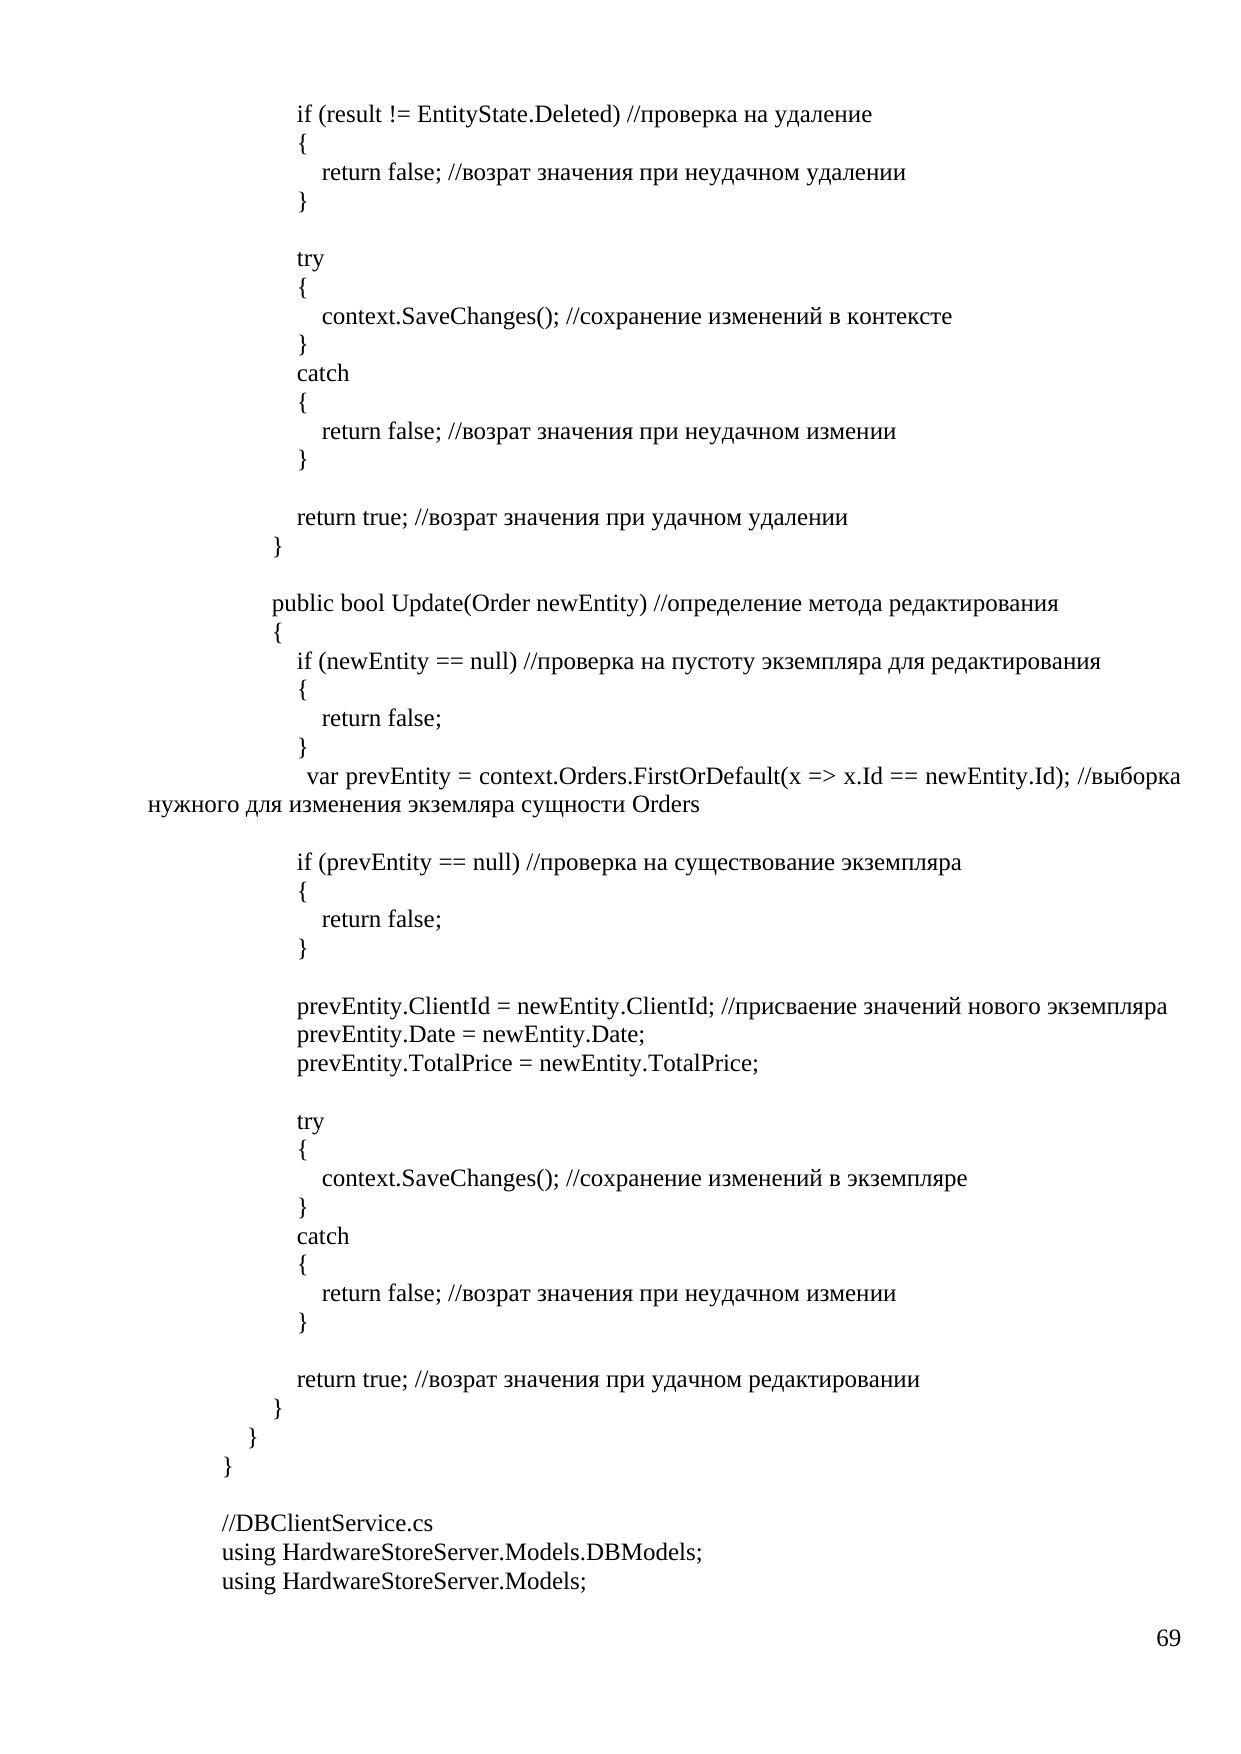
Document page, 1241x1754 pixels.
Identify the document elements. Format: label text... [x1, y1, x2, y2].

text catch [148, 1221, 1181, 1249]
text { [148, 272, 1181, 301]
text } [148, 186, 1181, 214]
text using HardwareStoreServer.Models; [148, 1566, 1181, 1594]
text { [148, 876, 1181, 904]
text return false; //возрат значения при неудачном измении [148, 1278, 1181, 1307]
text } [148, 1422, 1181, 1451]
text } [148, 531, 1181, 559]
text context.SaveChanges(); //сохранение изменений в контексте [148, 301, 1181, 329]
text { [148, 387, 1181, 416]
text } [148, 329, 1181, 358]
text { [148, 617, 1181, 646]
text //DBClientService.cs [148, 1508, 1181, 1537]
text return true; //возрат значения при удачном редактировании [148, 1364, 1181, 1393]
text } [148, 1307, 1181, 1336]
text } [148, 1393, 1181, 1422]
text prevEntity.TotalPrice = newEntity.TotalPrice; [148, 1048, 1181, 1077]
text context.SaveChanges(); //сохранение изменений в экземпляре [148, 1163, 1181, 1192]
text return false; [148, 904, 1181, 933]
text } [148, 732, 1181, 761]
text { [148, 674, 1181, 703]
text return false; //возрат значения при неудачном измении [148, 416, 1181, 444]
text { [148, 1249, 1181, 1278]
text try [148, 243, 1181, 272]
text } [148, 444, 1181, 473]
text if (result != EntityState.Deleted) //проверка на удаление [148, 99, 1181, 128]
text { [148, 128, 1181, 157]
text try [148, 1106, 1181, 1134]
text return true; //возрат значения при удачном удалении [148, 502, 1181, 531]
text } [148, 933, 1181, 962]
text using HardwareStoreServer.Models.DBModels; [148, 1537, 1181, 1566]
text return false; //возрат значения при неудачном удалении [148, 157, 1181, 186]
text catch [148, 358, 1181, 387]
text if (prevEntity == null) //проверка на существование экземпляра [148, 847, 1181, 876]
text public bool Update(Order newEntity) //определение метода редактирования [148, 588, 1181, 617]
text prevEntity.ClientId = newEntity.ClientId; //присваение значений нового экземпляра [148, 991, 1181, 1019]
text return false; [148, 703, 1181, 732]
text } [148, 1451, 1181, 1479]
text prevEntity.Date = newEntity.Date; [148, 1019, 1181, 1048]
text } [148, 1192, 1181, 1221]
text if (newEntity == null) //проверка на пустоту экземпляра для редактирования [148, 646, 1181, 674]
text var prevEntity = context.Orders.FirstOrDefault(x => x.Id == newEntity.Id); //выборка нужного для изменения экземляра сущности Orders [148, 761, 1181, 818]
text { [148, 1134, 1181, 1163]
